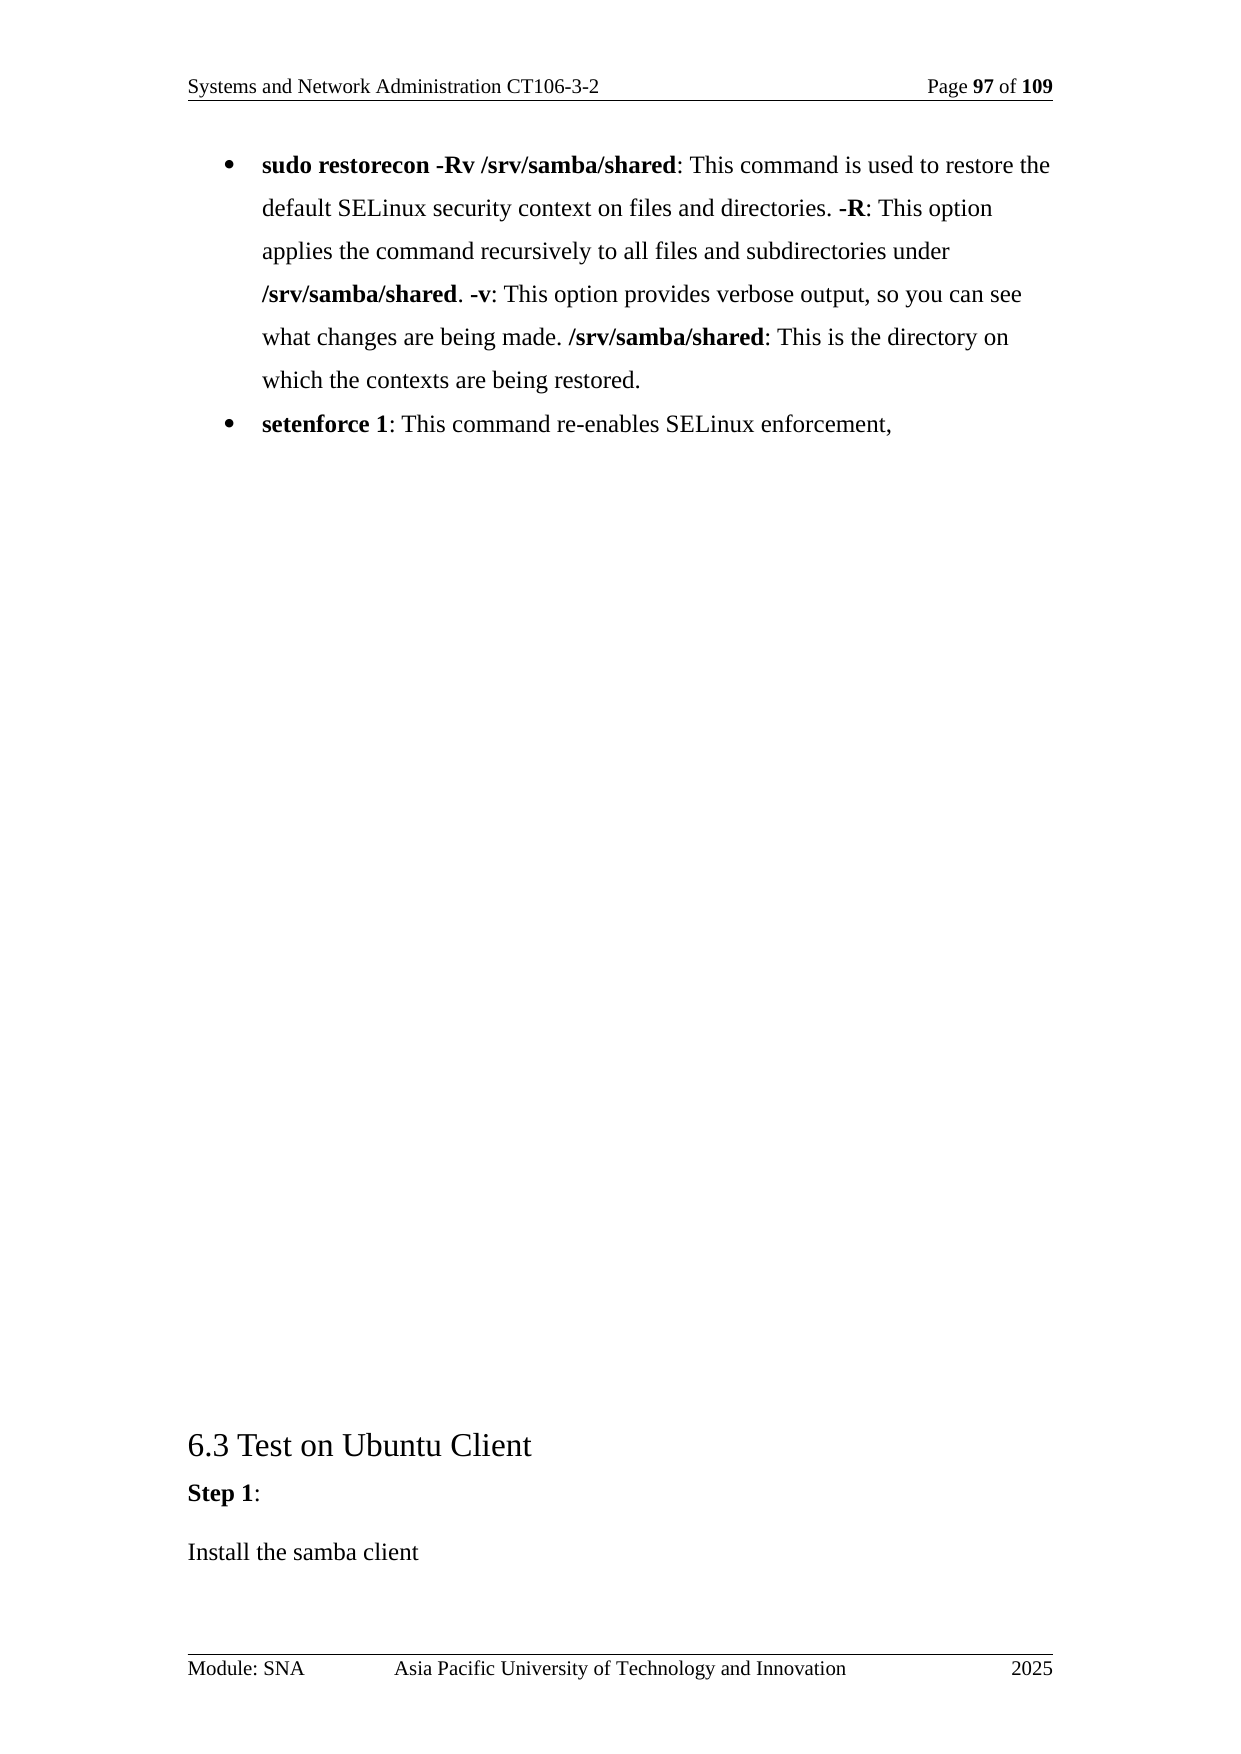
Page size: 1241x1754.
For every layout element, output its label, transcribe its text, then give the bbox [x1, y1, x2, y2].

list setenforce 1: This command re-enables SELinux enforcement, [225, 409, 1053, 437]
text Step 1: [187, 1478, 1053, 1506]
subtitle 6.3 Test on Ubuntu Client [187, 1425, 1053, 1463]
text Install the samba client [187, 1537, 1053, 1566]
list sudo restorecon -Rv /srv/samba/shared: This command is used to restore the default SELinux security context on files and directories. -R: This option applies the command recursively to all files and subdirectories under /srv/samba/shared. -v: This option provides verbose output, so you can see what changes are being made. /srv/samba/shared: This is the directory on which the contexts are being restored. [225, 150, 1053, 394]
